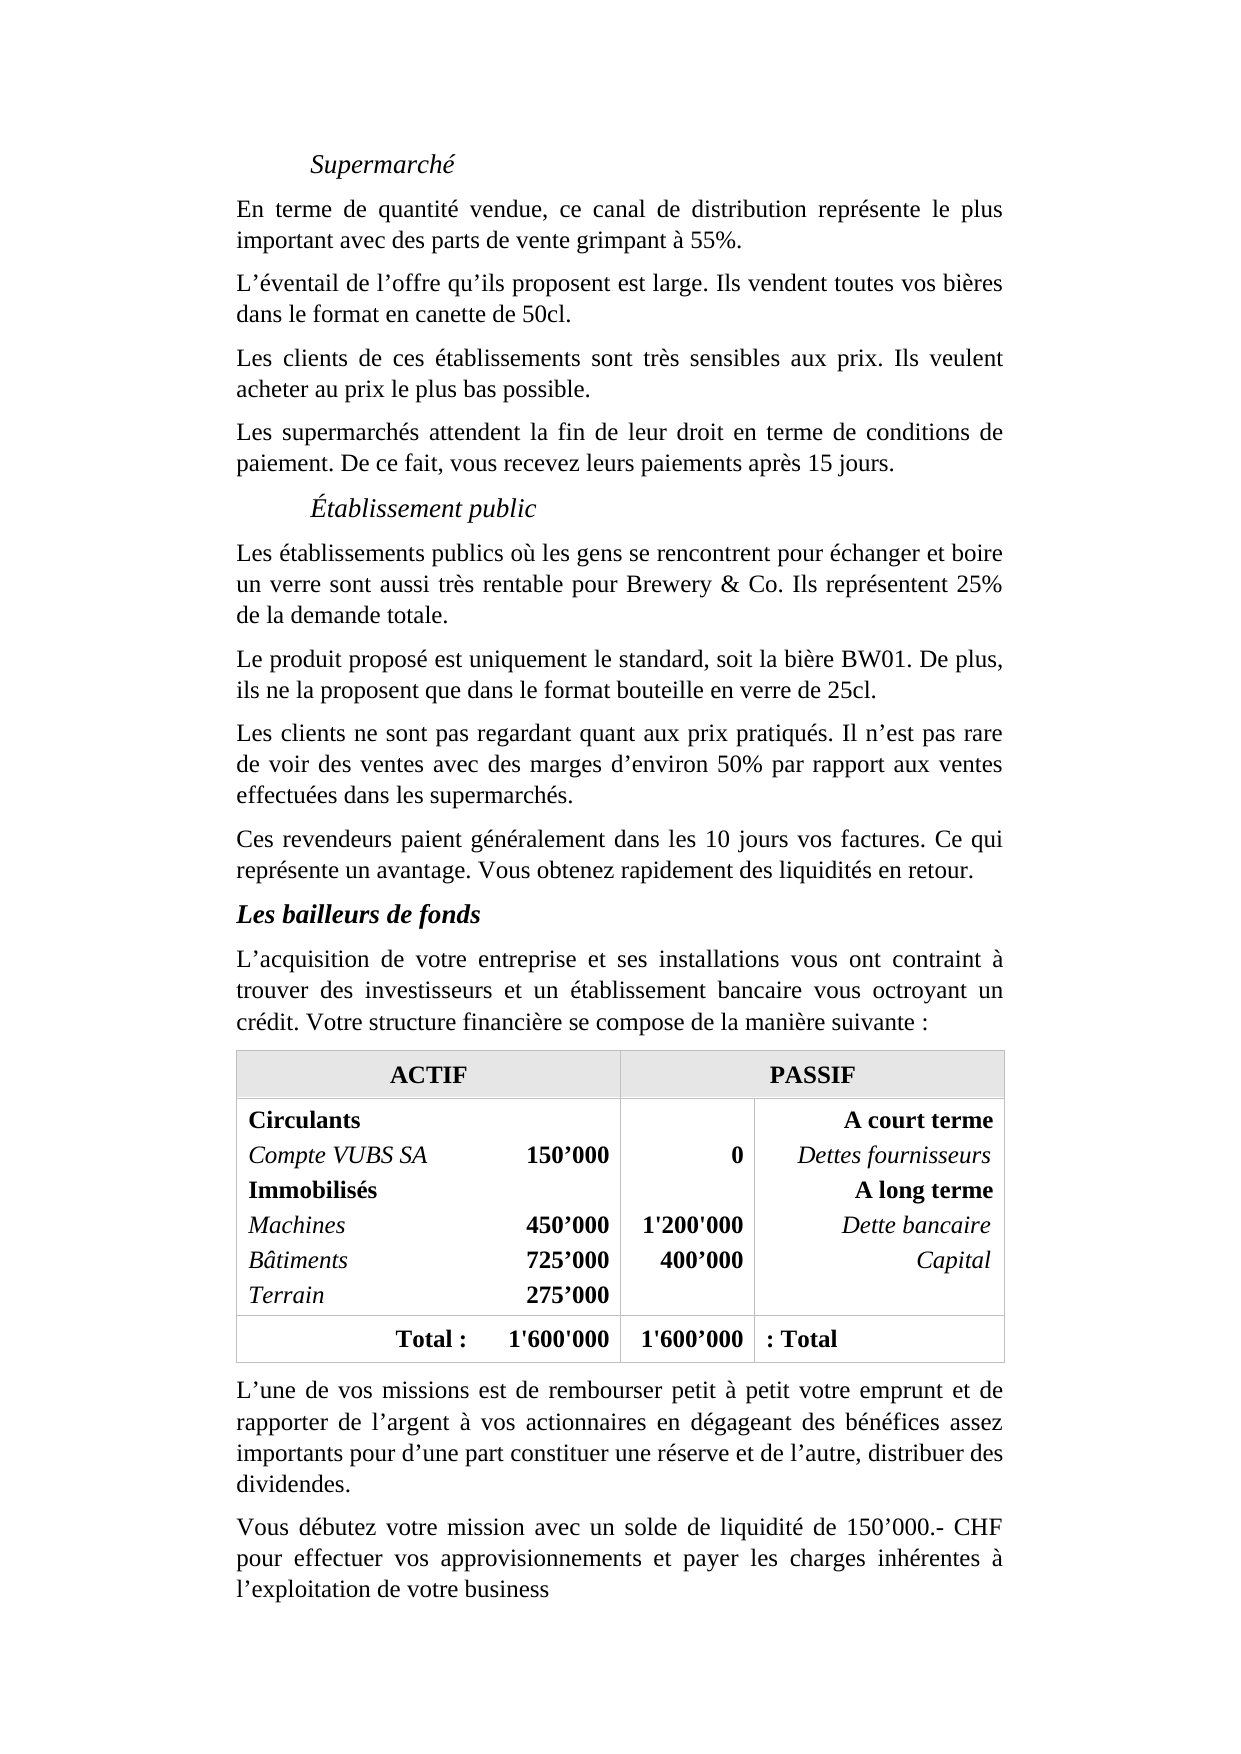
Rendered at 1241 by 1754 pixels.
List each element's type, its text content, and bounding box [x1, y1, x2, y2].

text Les clients ne sont pas regardant quant aux prix pratiqués. Il n’est pas rare de voir des ventes avec des marges d’environ 50% par rapport aux ventes effectuées dans les supermarchés. [236, 718, 1004, 809]
table_cell 0 1'200'000 400’000 [621, 1099, 754, 1315]
table_cell : Total [755, 1316, 1004, 1362]
text Établissement public [310, 492, 1004, 523]
text L’acquisition de votre entreprise et ses installations vous ont contraint à trouver des investisseurs et un établissement bancaire vous octroyant un crédit. Votre structure financière se compose de la manière suivante : [236, 944, 1004, 1035]
table_cell 1'600’000 [621, 1316, 754, 1362]
table_header ACTIF [237, 1051, 620, 1097]
text Le produit proposé est uniquement le standard, soit la bière BW01. De plus, ils ne la proposent que dans le format bouteille en verre de 25cl. [236, 644, 1004, 703]
table_cell Circulants Compte VUBS SA Immobilisés Machines Bâtiments Terrain [237, 1099, 478, 1315]
text Supermarché [310, 148, 1004, 179]
table_cell 1'600'000 [478, 1316, 620, 1362]
text Les supermarchés attendent la fin de leur droit en terme de conditions de paiement. De ce fait, vous recevez leurs paiements après 15 jours. [236, 417, 1004, 477]
table_cell 150’000 450’000 725’000 275’000 [478, 1099, 620, 1315]
text Ces revendeurs paient généralement dans les 10 jours vos factures. Ce qui représente un avantage. Vous obtenez rapidement des liquidités en retour. [236, 824, 1004, 884]
text L’éventail de l’offre qu’ils proposent est large. Ils vendent toutes vos bières dans le format en canette de 50cl. [236, 268, 1004, 328]
text Vous débutez votre mission avec un solde de liquidité de 150’000.- CHF pour effectuer vos approvisionnements et payer les charges inhérentes à l’exploitation de votre business [236, 1512, 1004, 1603]
text Les bailleurs de fonds [236, 898, 1004, 930]
text Les clients de ces établissements sont très sensibles aux prix. Ils veulent acheter au prix le plus bas possible. [236, 343, 1004, 403]
table_cell A court terme Dettes fournisseurs A long terme Dette bancaire Capital [755, 1099, 1004, 1315]
text En terme de quantité vendue, ce canal de distribution représente le plus important avec des parts de vente grimpant à 55%. [236, 194, 1004, 253]
text L’une de vos missions est de rembourser petit à petit votre emprunt et de rapporter de l’argent à vos actionnaires en dégageant des bénéfices assez importants pour d’une part constituer une réserve et de l’autre, distribuer des dividendes. [236, 1376, 1004, 1497]
table_header PASSIF [621, 1051, 1004, 1097]
table_cell Total : [237, 1316, 478, 1362]
text Les établissements publics où les gens se rencontrent pour échanger et boire un verre sont aussi très rentable pour Brewery & Co. Ils représentent 25% de la demande totale. [236, 538, 1004, 629]
